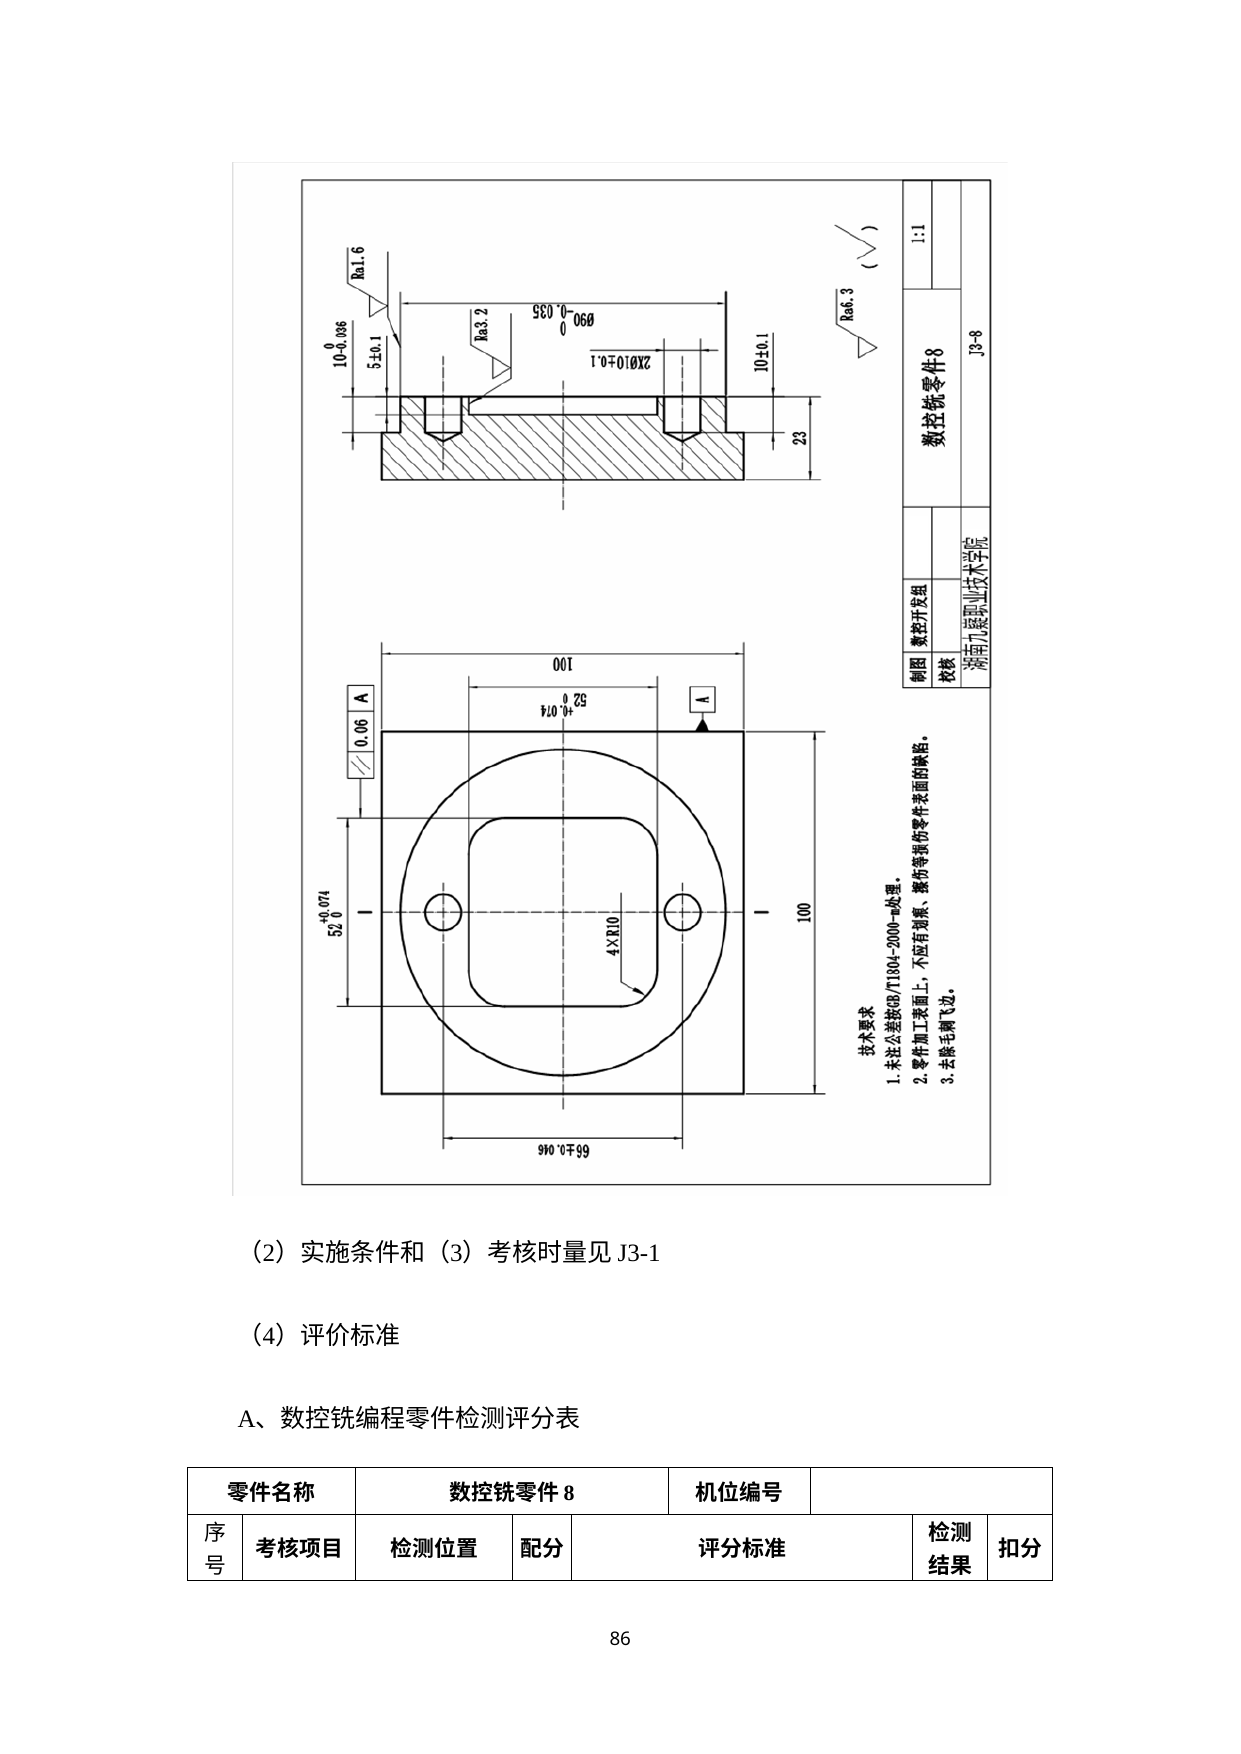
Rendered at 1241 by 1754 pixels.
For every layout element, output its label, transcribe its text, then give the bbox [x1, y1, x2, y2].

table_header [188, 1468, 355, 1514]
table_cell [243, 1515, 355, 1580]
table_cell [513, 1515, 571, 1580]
picture [232, 162, 1008, 1196]
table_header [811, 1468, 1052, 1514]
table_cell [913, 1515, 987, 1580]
text A、数控铣编程零件检测评分表 [187, 1384, 1053, 1449]
text （4）评价标准 [187, 1301, 1053, 1366]
text （2）实施条件和（3）考核时量见J3-1 [187, 1218, 1053, 1283]
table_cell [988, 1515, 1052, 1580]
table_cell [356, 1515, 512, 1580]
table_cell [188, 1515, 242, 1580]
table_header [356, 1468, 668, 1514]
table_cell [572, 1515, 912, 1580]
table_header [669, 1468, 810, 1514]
